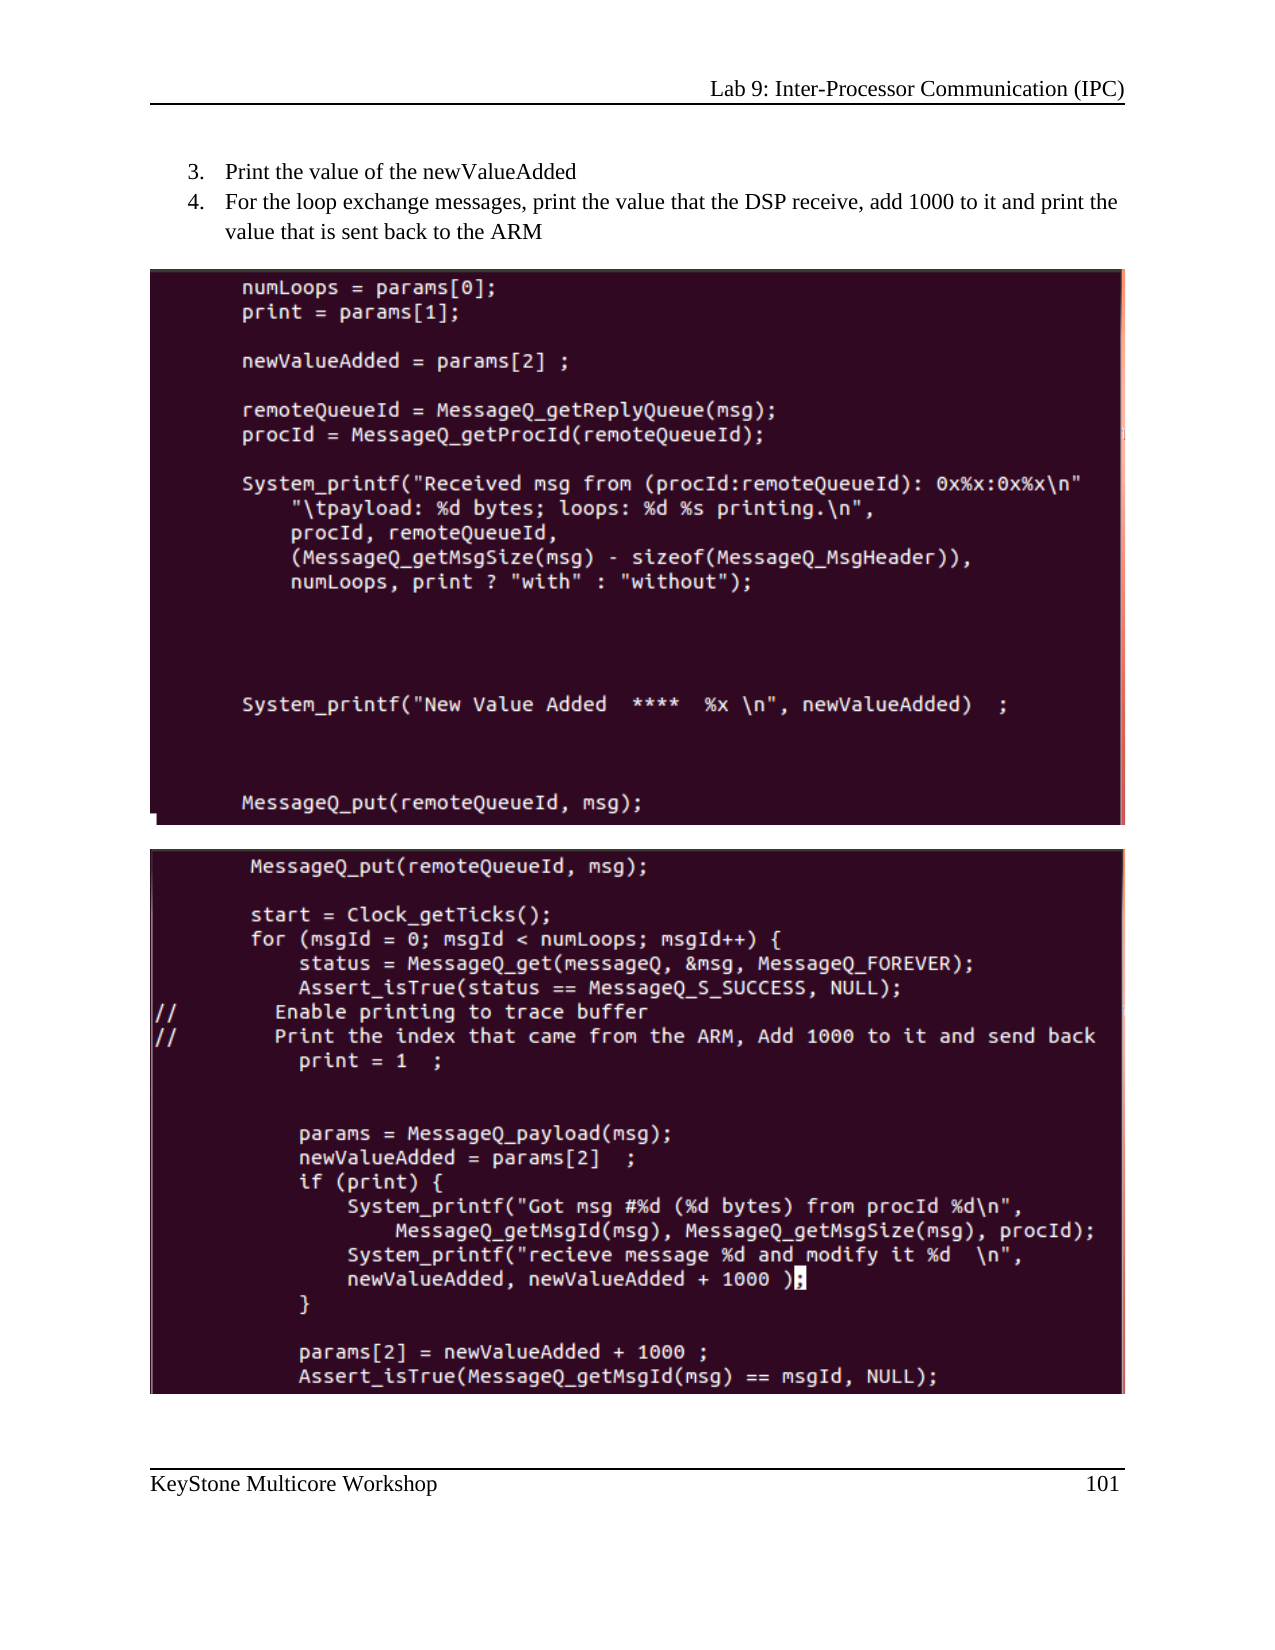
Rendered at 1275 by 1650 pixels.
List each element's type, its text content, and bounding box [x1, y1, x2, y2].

list For the loop exchange messages, print the value that the DSP receive, add 1000 to it and print the value that is sent back to the ARM [187, 188, 1125, 244]
picture [150, 269, 1125, 825]
list Print the value of the newValueAdded [187, 158, 1125, 184]
picture [150, 849, 1125, 1394]
